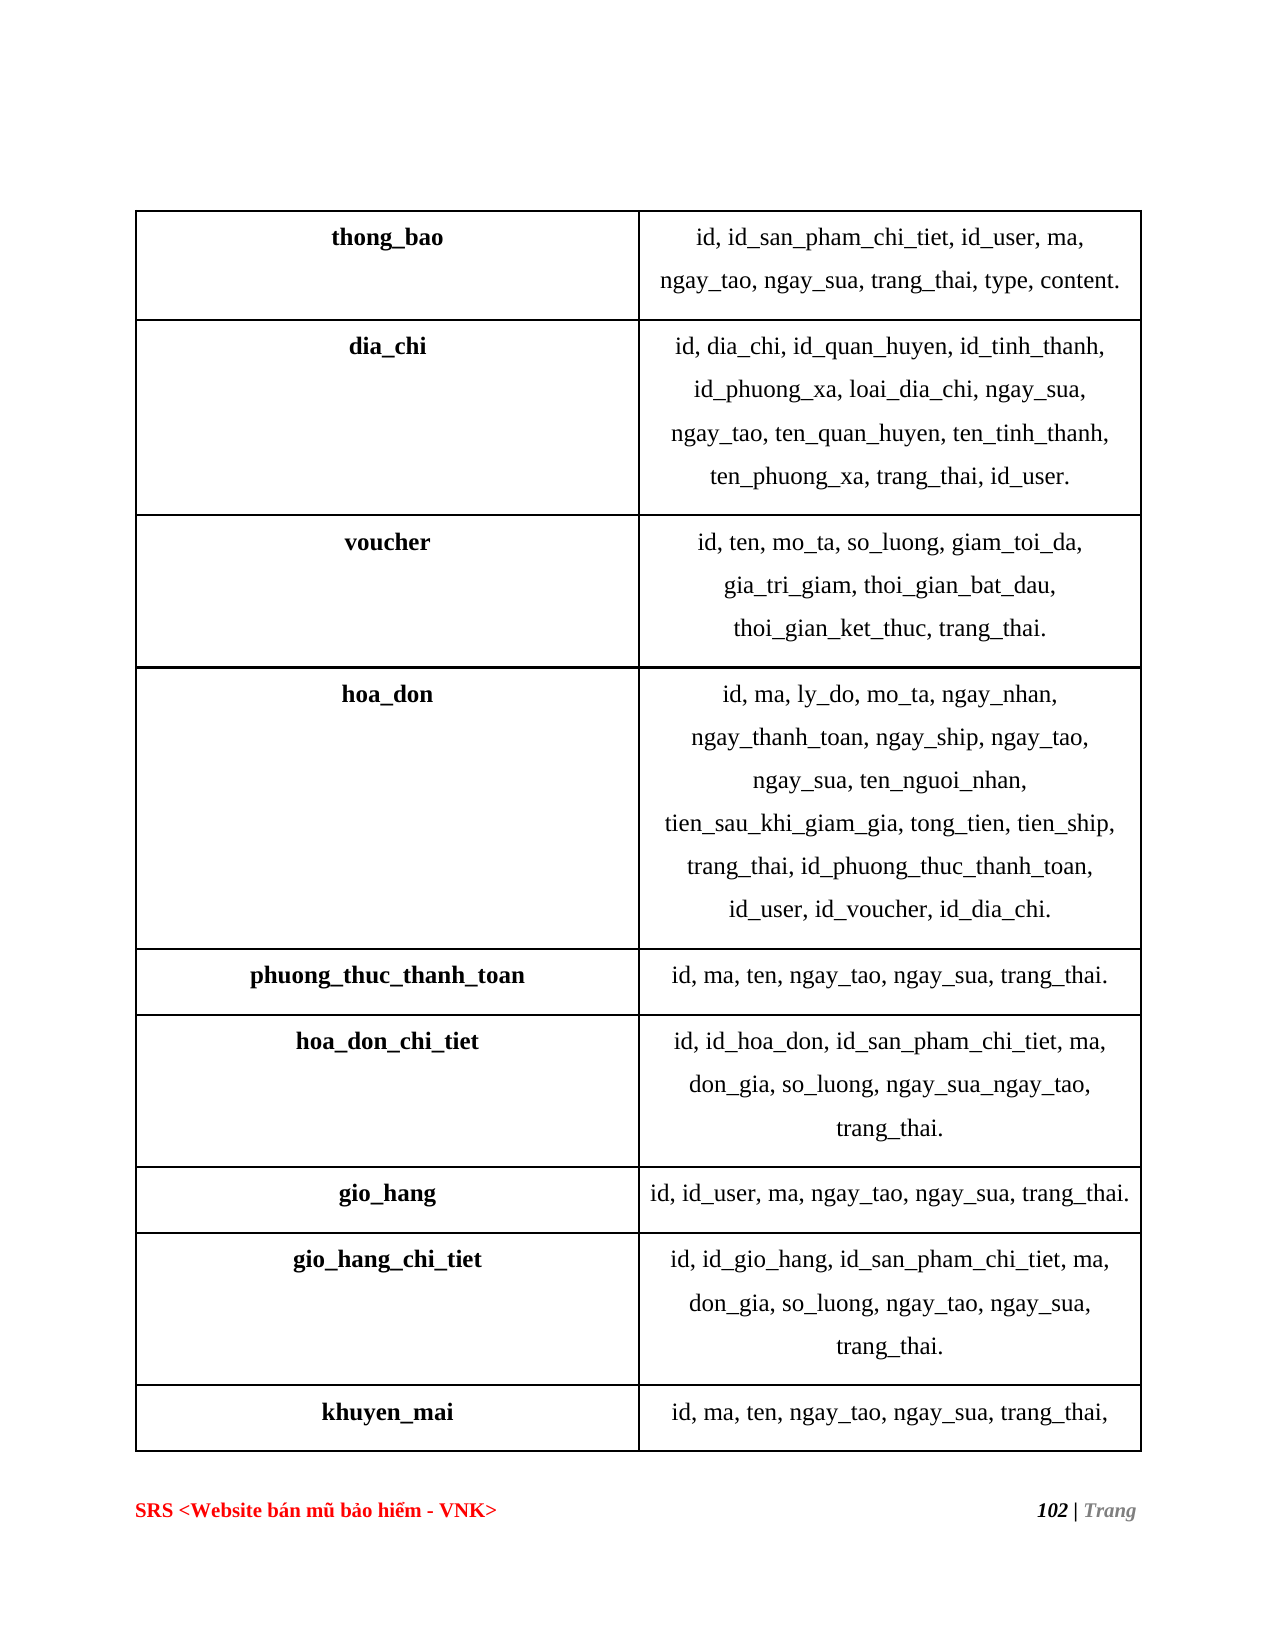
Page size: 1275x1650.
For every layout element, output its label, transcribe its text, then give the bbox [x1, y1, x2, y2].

table_cell voucher [137, 516, 638, 666]
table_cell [640, 1386, 1140, 1450]
table_cell id, ma, ly_do, mo_ta, ngay_nhan, ngay_thanh_toan, ngay_ship, ngay_tao, ngay_sua, ten_nguoi_nhan, tien_sau_khi_giam_gia, tong_tien, tien_ship, trang_thai, id_phuong_thuc_thanh_toan, id_user, id_voucher, id_dia_chi. [640, 669, 1140, 948]
table_cell hoa_don [137, 669, 638, 948]
table_cell gio_hang_chi_tiet [137, 1234, 638, 1384]
table_cell id, dia_chi, id_quan_huyen, id_tinh_thanh, id_phuong_xa, loai_dia_chi, ngay_sua, ngay_tao, ten_quan_huyen, ten_tinh_thanh, ten_phuong_xa, trang_thai, id_user. [640, 321, 1140, 514]
table_cell thong_bao [137, 212, 638, 319]
table_cell hoa_don_chi_tiet [137, 1016, 638, 1166]
table_cell id, id_san_pham_chi_tiet, id_user, ma, ngay_tao, ngay_sua, trang_thai, type, content. [640, 212, 1140, 319]
table_cell phuong_thuc_thanh_toan [137, 950, 638, 1014]
table_cell id, id_user, ma, ngay_tao, ngay_sua, trang_thai. [640, 1168, 1140, 1232]
table_cell id, ma, ten, ngay_tao, ngay_sua, trang_thai. [640, 950, 1140, 1014]
table_cell khuyen_mai [137, 1386, 638, 1450]
table_cell id, ten, mo_ta, so_luong, giam_toi_da, gia_tri_giam, thoi_gian_bat_dau, thoi_gian_ket_thuc, trang_thai. [640, 516, 1140, 666]
table_cell gio_hang [137, 1168, 638, 1232]
table_cell id, id_gio_hang, id_san_pham_chi_tiet, ma, don_gia, so_luong, ngay_tao, ngay_sua, trang_thai. [640, 1234, 1140, 1384]
table_cell dia_chi [137, 321, 638, 514]
table_cell id, id_hoa_don, id_san_pham_chi_tiet, ma, don_gia, so_luong, ngay_sua_ngay_tao, trang_thai. [640, 1016, 1140, 1166]
